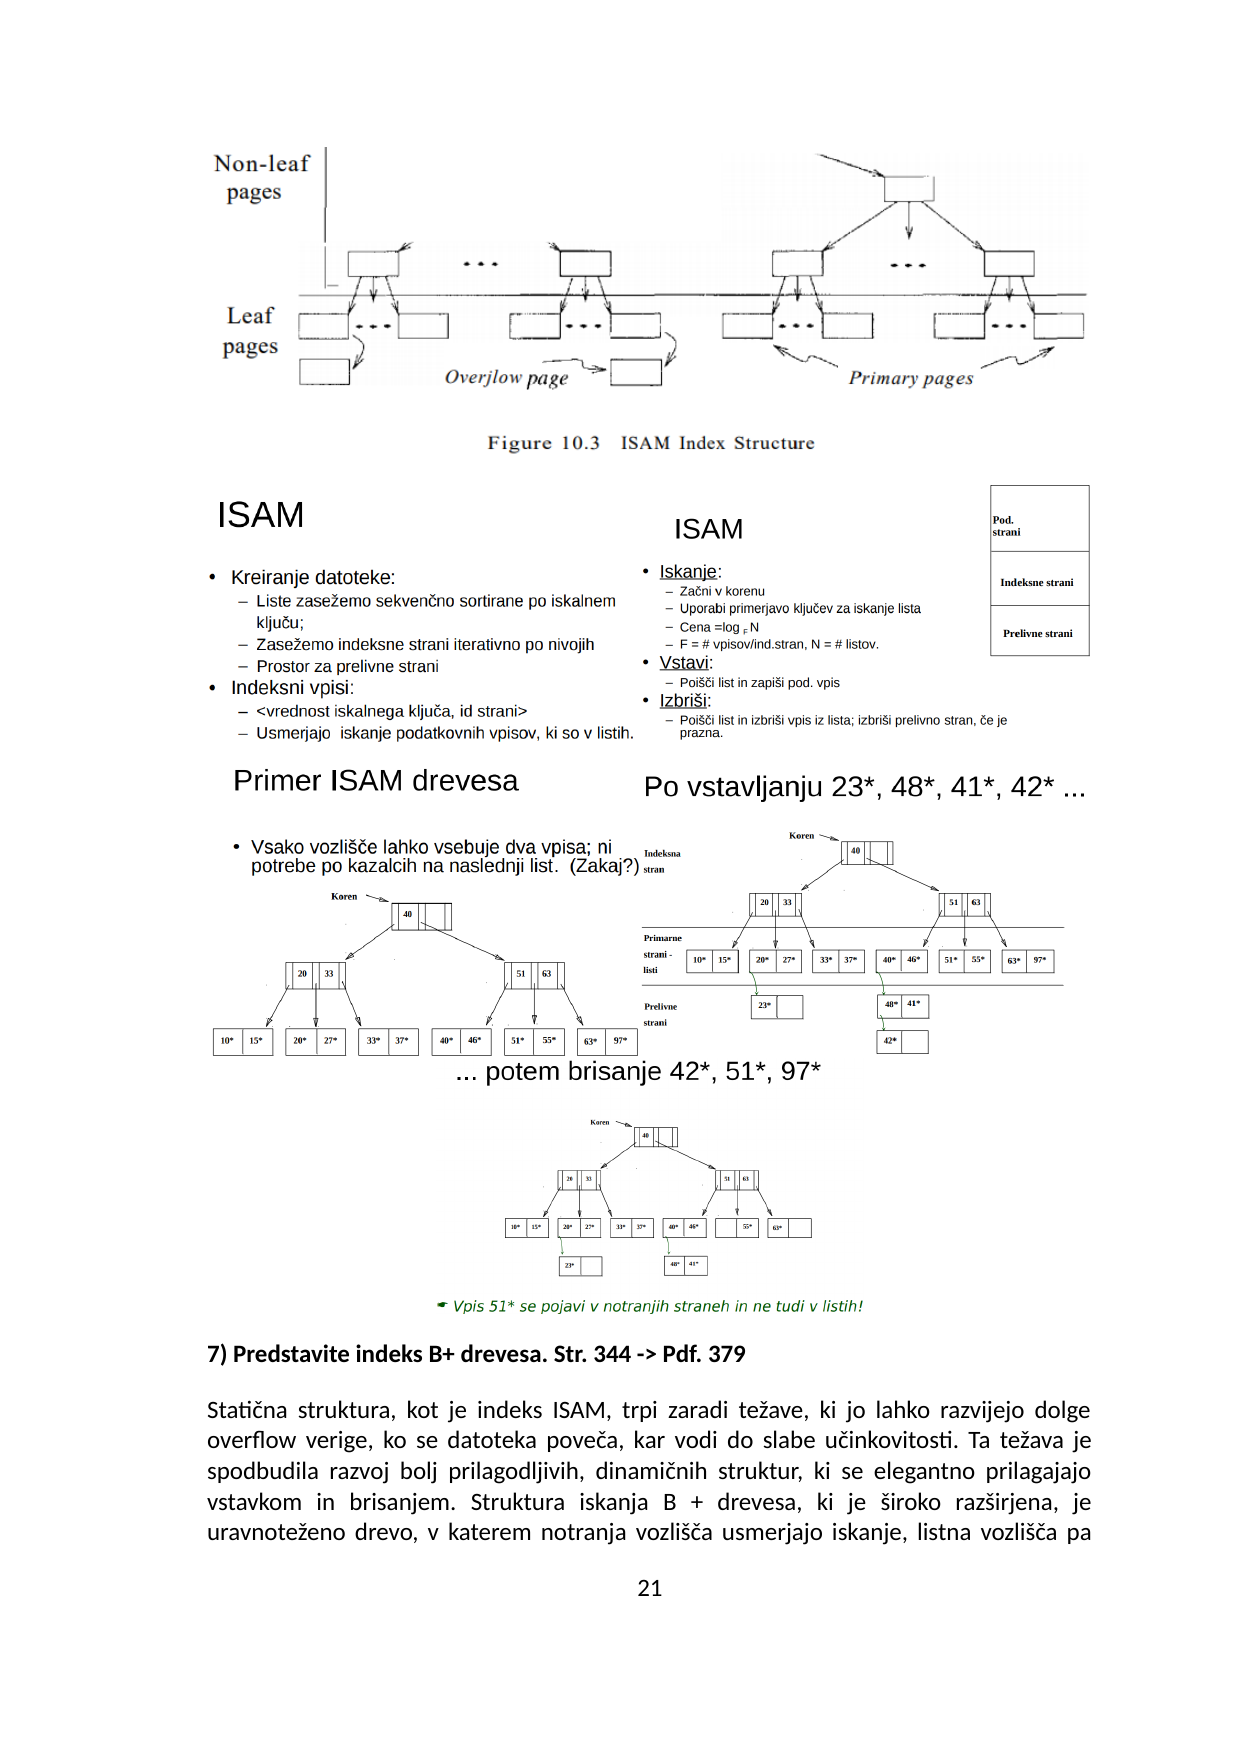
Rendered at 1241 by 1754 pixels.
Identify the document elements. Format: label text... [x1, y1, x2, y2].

text 7) Predstavite indeks B+ drevesa. Str. 344 -> Pdf. 379 [207, 1339, 1092, 1369]
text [207, 1394, 1092, 1547]
picture [206, 498, 636, 742]
picture [210, 766, 1090, 1314]
picture [641, 483, 1092, 742]
picture [206, 147, 1093, 459]
